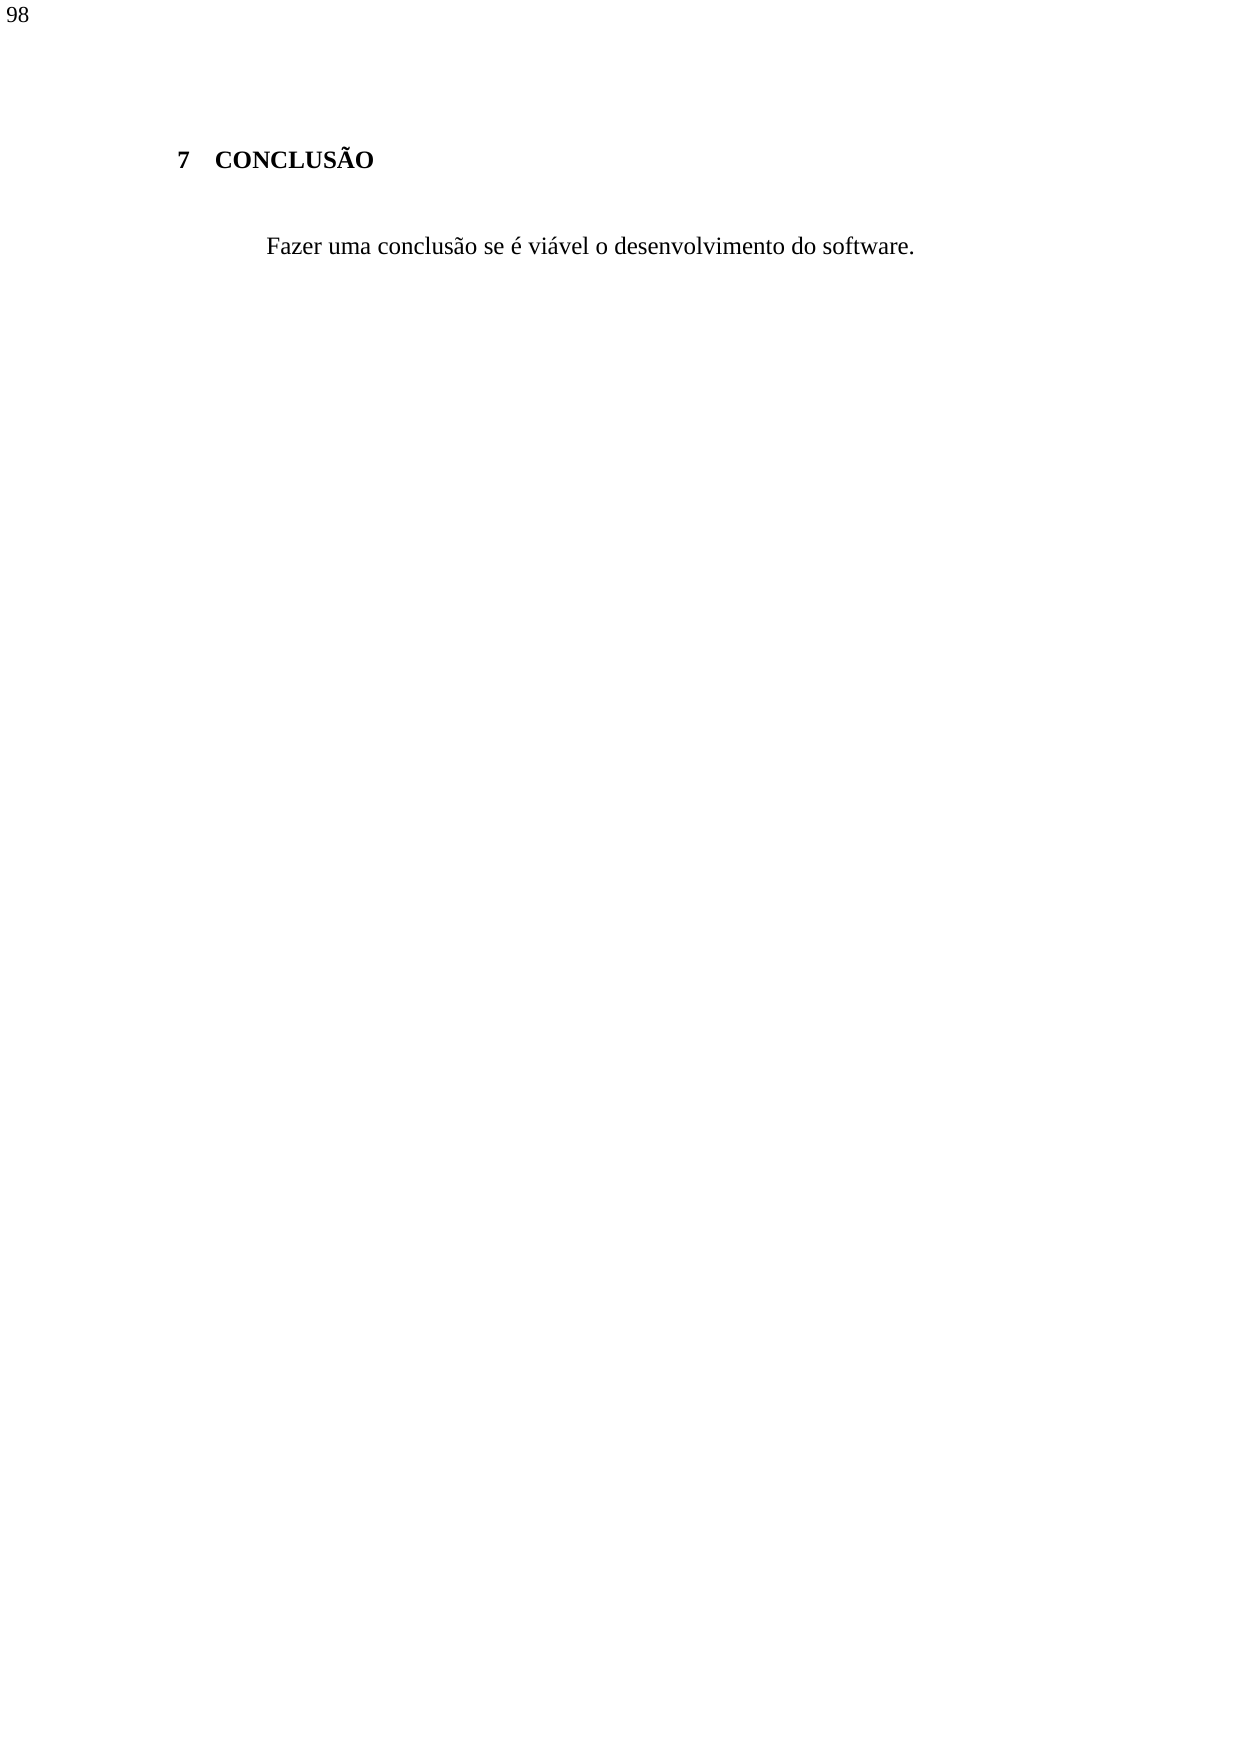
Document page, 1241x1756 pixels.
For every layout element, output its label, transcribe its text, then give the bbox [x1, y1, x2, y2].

text Fazer uma conclusão se é viável o desenvolvimento do software. [266, 231, 1161, 260]
subtitle CONCLUSÃO [177, 145, 1161, 174]
